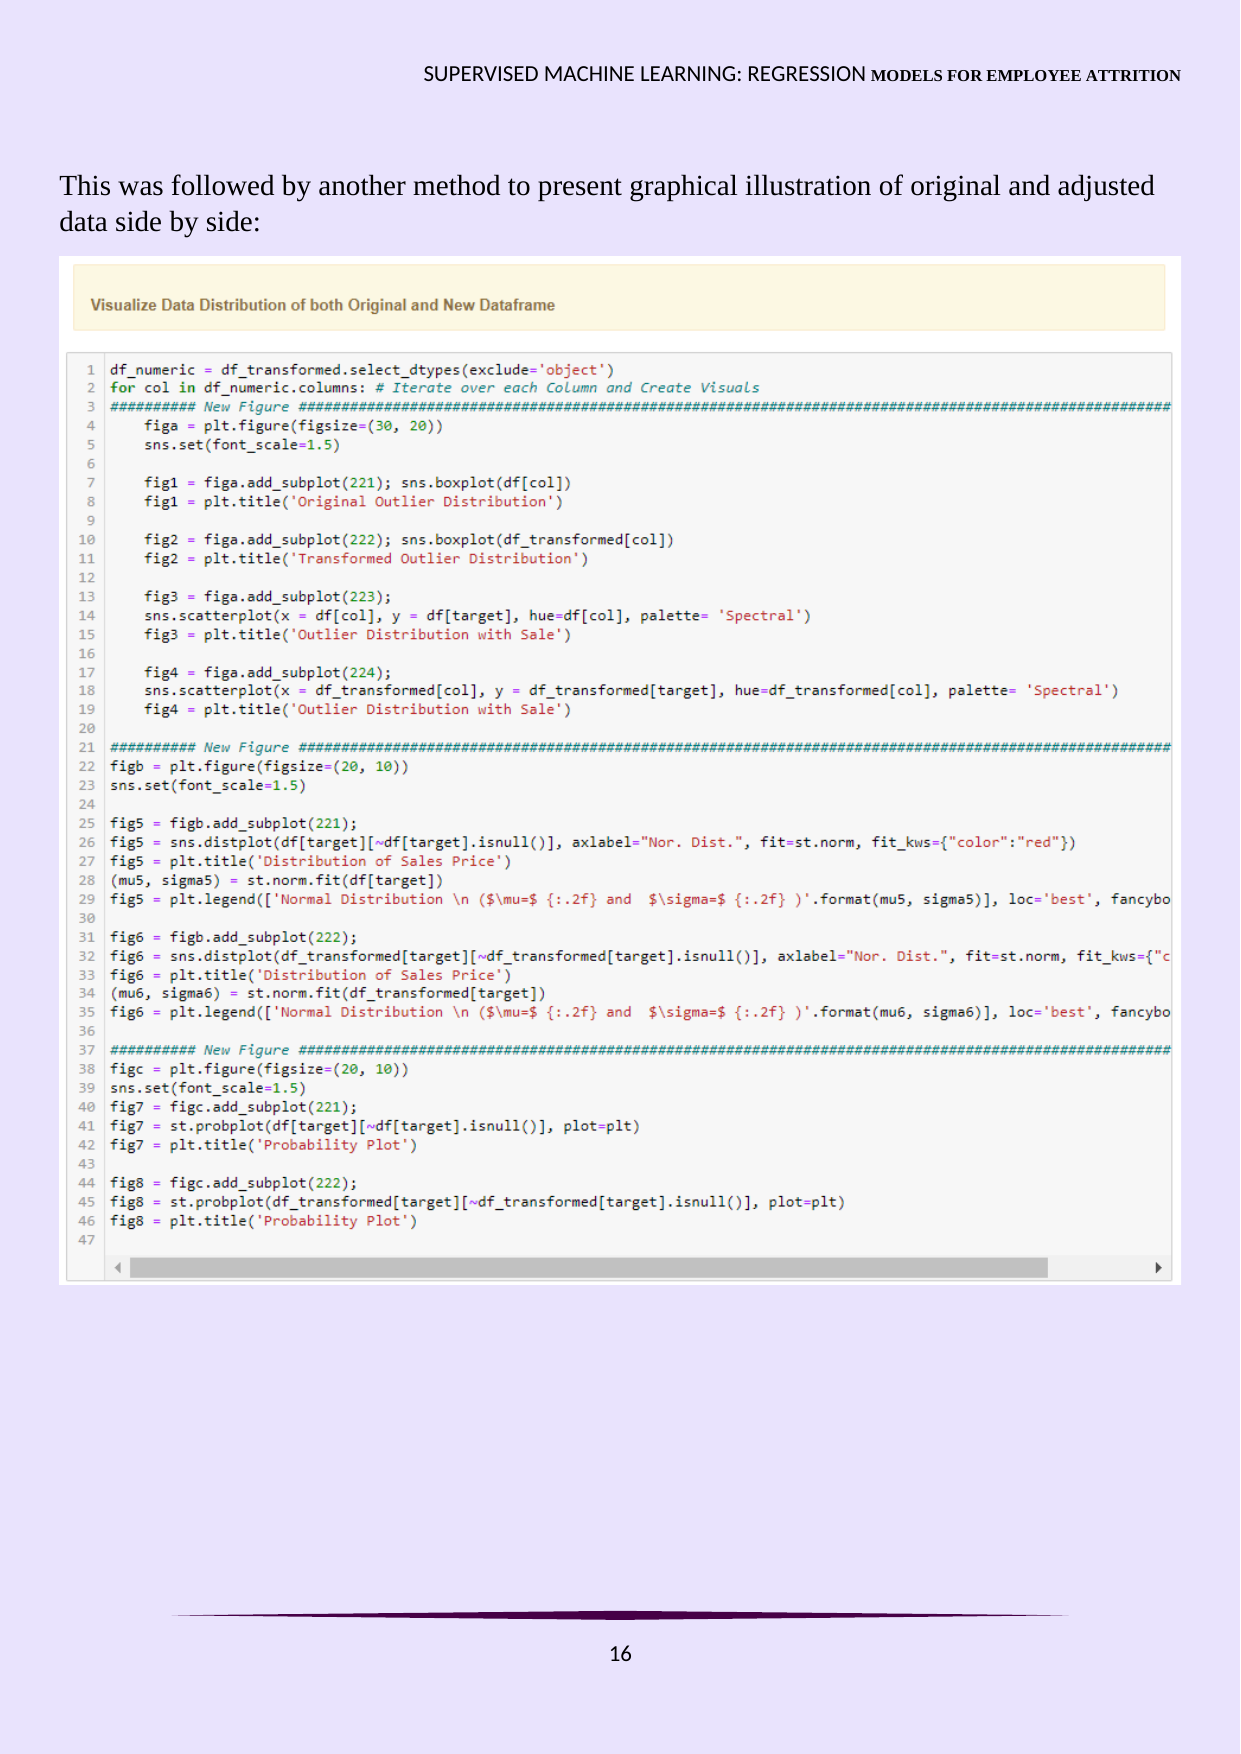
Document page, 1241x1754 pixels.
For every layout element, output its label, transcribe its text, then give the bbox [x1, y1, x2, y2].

text This was followed by another method to present graphical illustration of original and adjusted data side by side: [59, 168, 1181, 238]
picture [59, 256, 1182, 1285]
